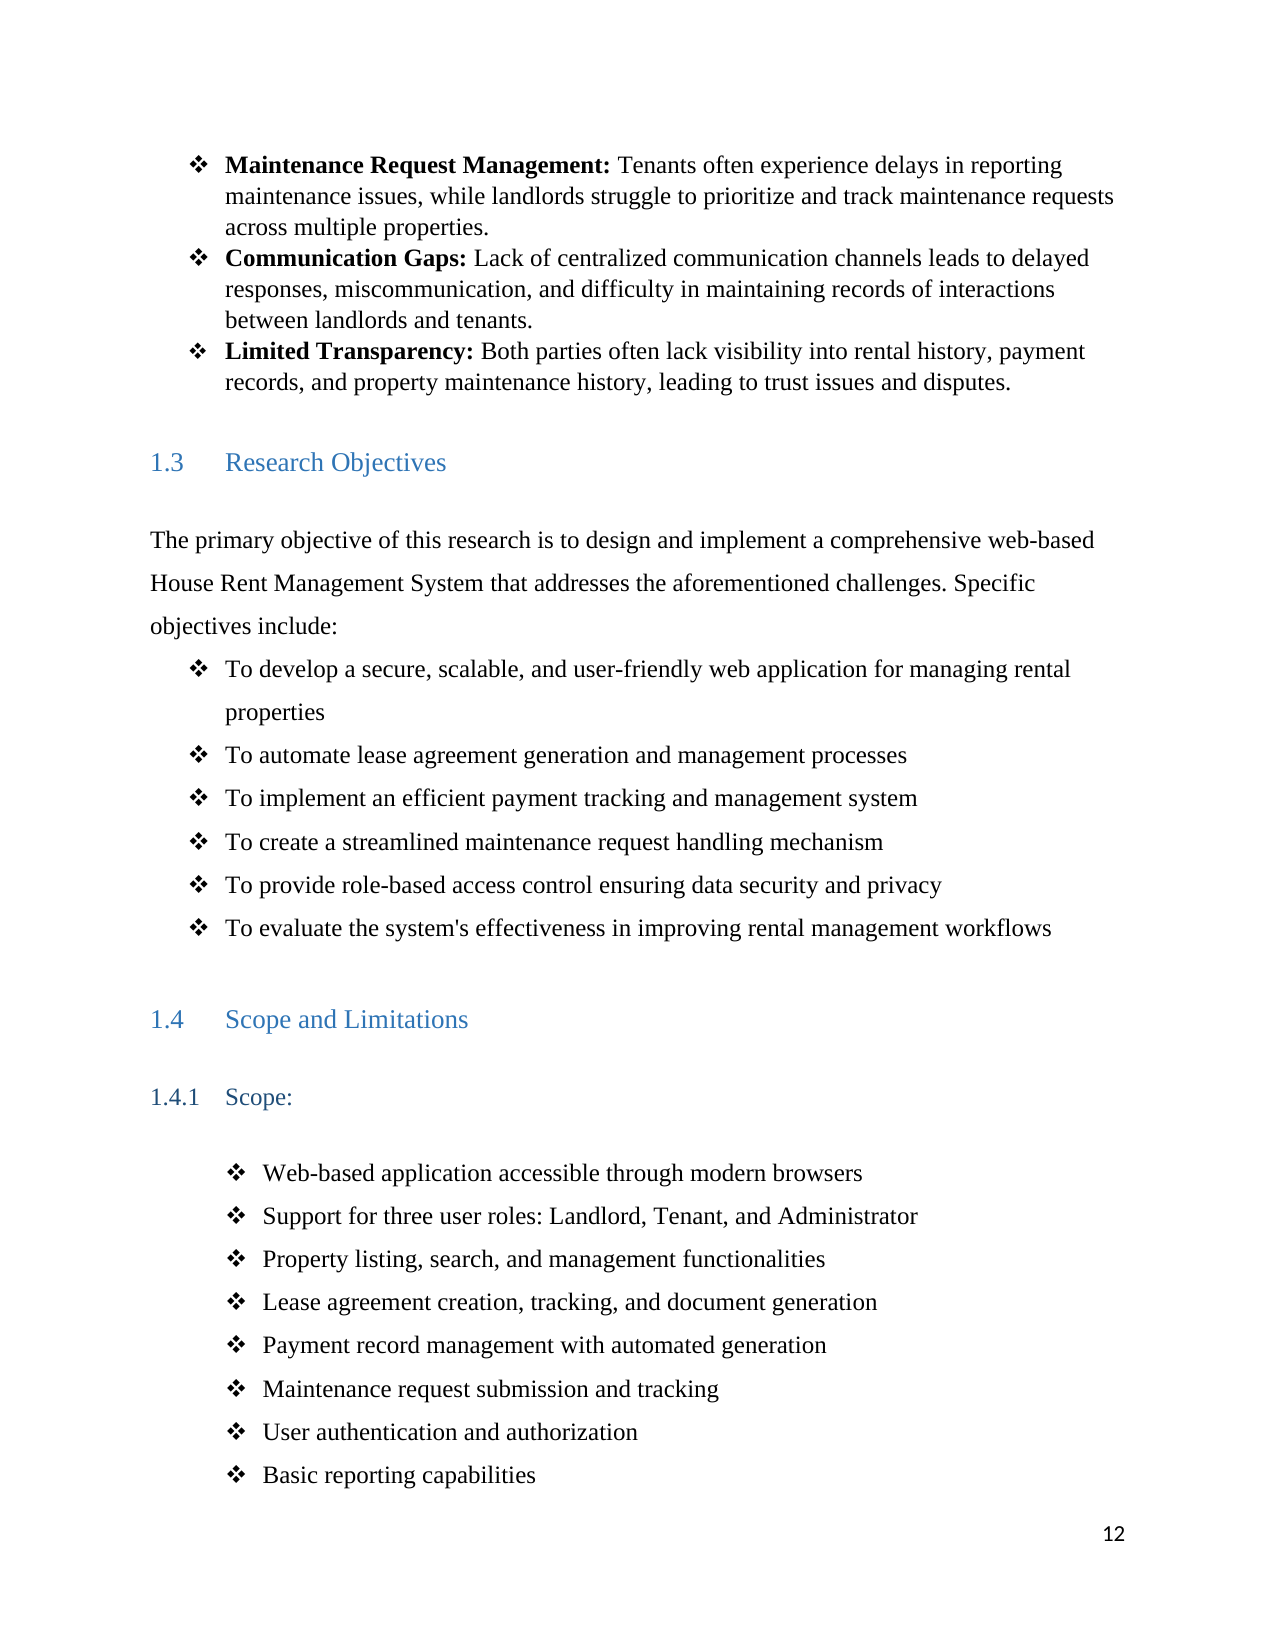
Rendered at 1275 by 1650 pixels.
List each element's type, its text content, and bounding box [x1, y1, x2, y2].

list To create a streamlined maintenance request handling mechanism [187, 827, 1125, 855]
list Limited Transparency: Both parties often lack visibility into rental history, payment records, and property maintenance history, leading to trust issues and disputes. [187, 336, 1125, 396]
list Payment record management with automated generation [225, 1331, 1125, 1359]
subtitle 1.3 Research Objectives [150, 446, 1125, 477]
list Maintenance request submission and tracking [225, 1374, 1125, 1402]
list Maintenance Request Management: Tenants often experience delays in reporting maintenance issues, while landlords struggle to prioritize and track maintenance requests across multiple properties. [187, 150, 1125, 241]
subtitle 1.4 Scope and Limitations [150, 1003, 1125, 1034]
list To automate lease agreement generation and management processes [187, 740, 1125, 769]
list Basic reporting capabilities [225, 1460, 1125, 1489]
list To develop a secure, scalable, and user-friendly web application for managing rental properties [187, 654, 1125, 726]
list Communication Gaps: Lack of centralized communication channels leads to delayed responses, miscommunication, and difficulty in maintaining records of interactions between landlords and tenants. [187, 243, 1125, 334]
list To evaluate the system's effectiveness in improving rental management workflows [187, 913, 1125, 942]
list User authentication and authorization [225, 1417, 1125, 1446]
list Property listing, search, and management functionalities [225, 1244, 1125, 1273]
text The primary objective of this research is to design and implement a comprehensive web-based House Rent Management System that addresses the aforementioned challenges. Specific objectives include: [150, 525, 1125, 640]
list Lease agreement creation, tracking, and document generation [225, 1287, 1125, 1316]
list To implement an efficient payment tracking and management system [187, 783, 1125, 812]
list Web-based application accessible through modern browsers [225, 1158, 1125, 1187]
list To provide role-based access control ensuring data security and privacy [187, 870, 1125, 898]
subtitle 1.4.1 Scope: [150, 1082, 1125, 1111]
list Support for three user roles: Landlord, Tenant, and Administrator [225, 1201, 1125, 1230]
